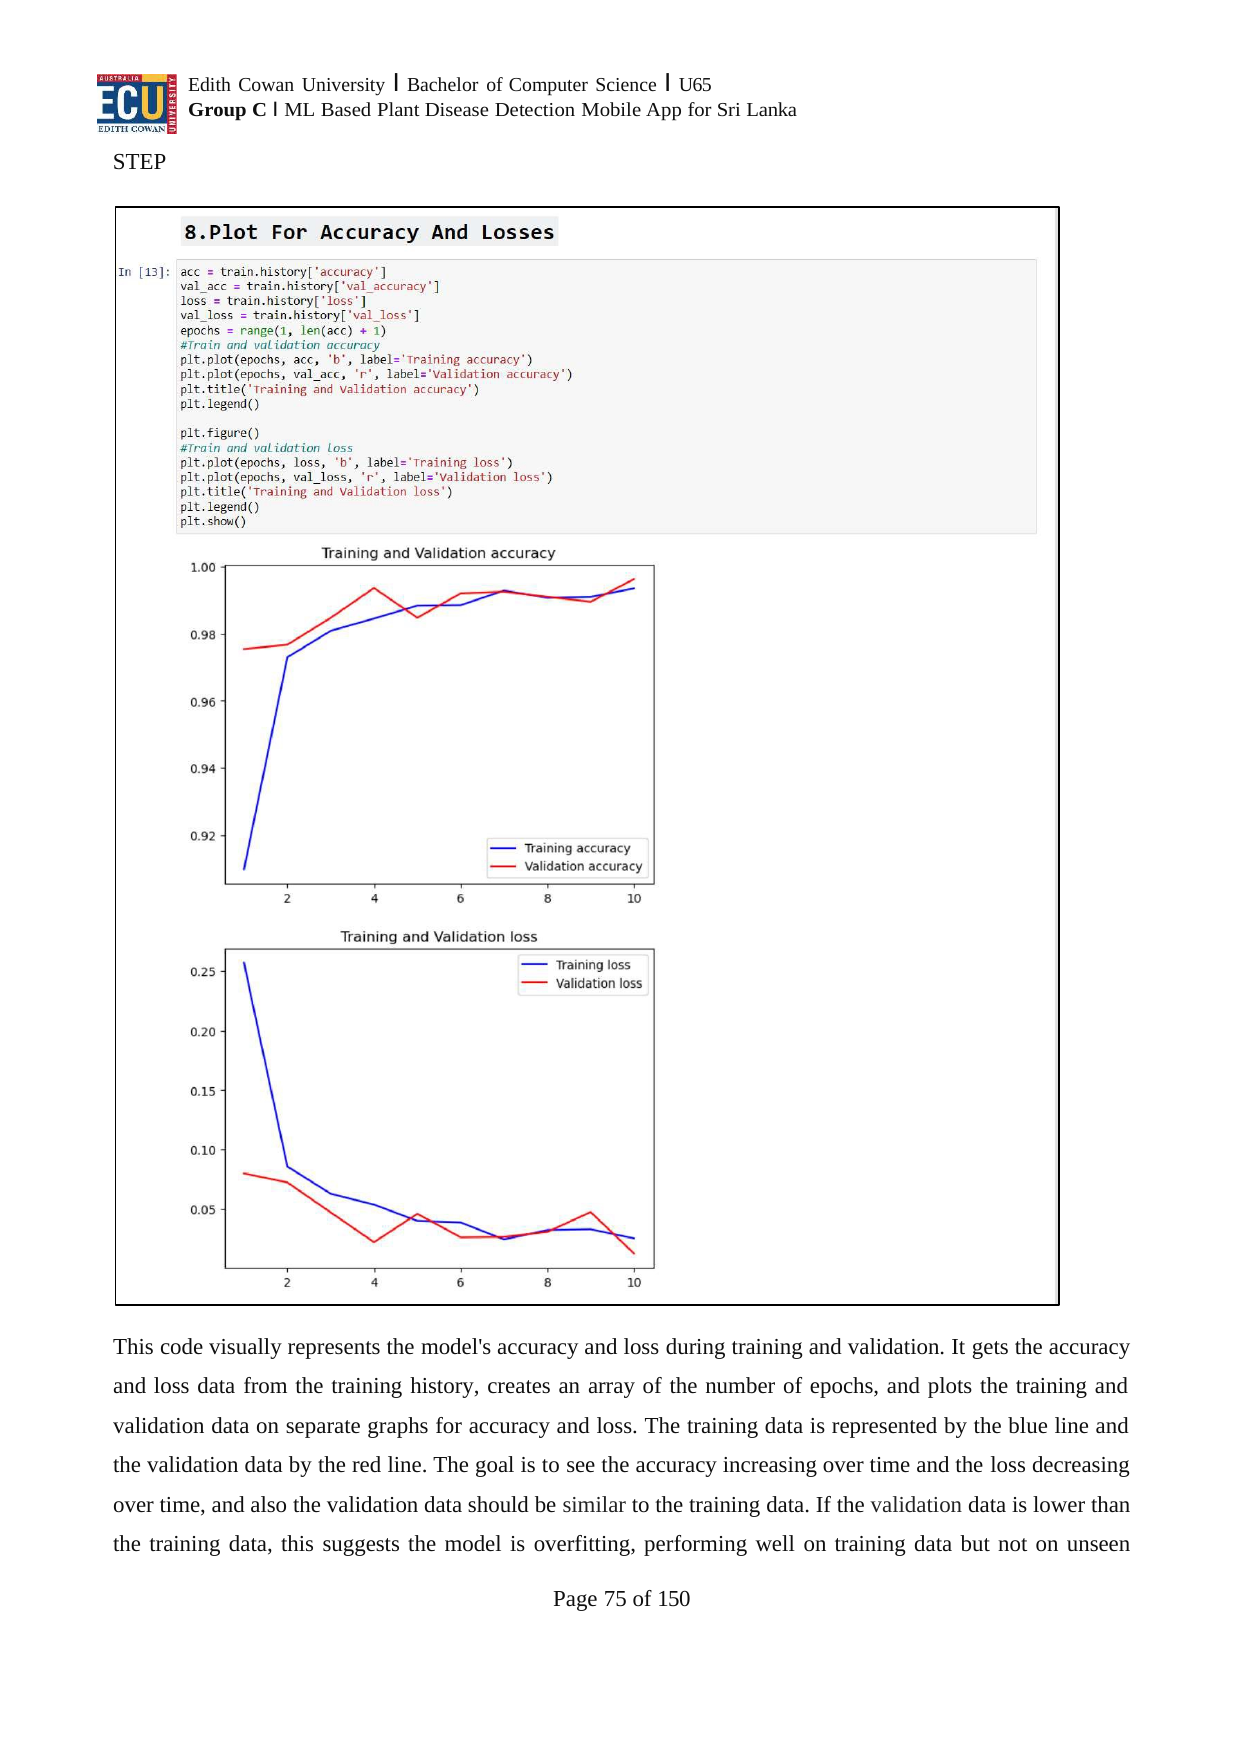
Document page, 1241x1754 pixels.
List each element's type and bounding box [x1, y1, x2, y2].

text [113, 1333, 1131, 1556]
picture [116, 208, 1058, 1304]
picture [97, 74, 177, 134]
